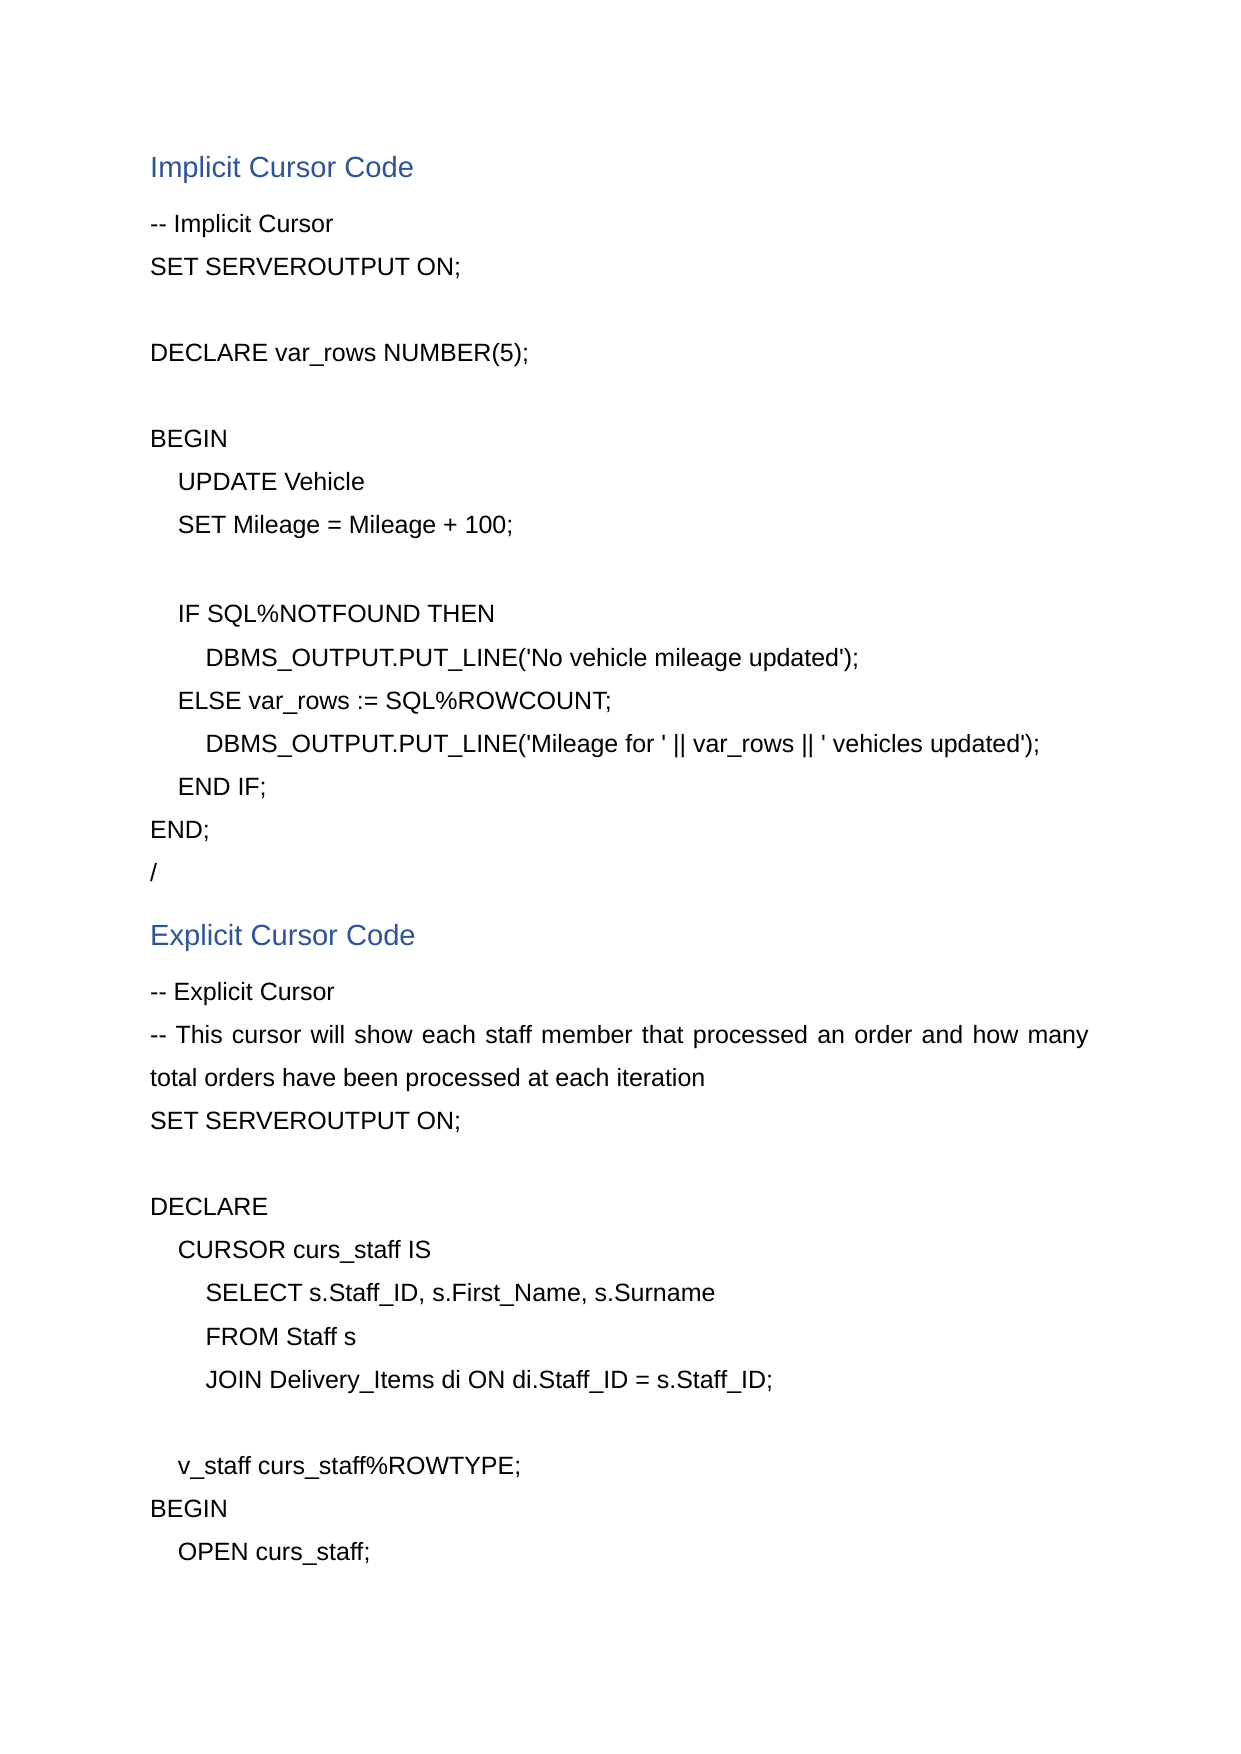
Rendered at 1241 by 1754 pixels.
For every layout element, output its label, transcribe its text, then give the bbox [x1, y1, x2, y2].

text UPDATE Vehicle [150, 467, 1090, 496]
text -- Implicit Cursor [150, 209, 1090, 237]
text CURSOR curs_staff IS [150, 1235, 1090, 1264]
text DBMS_OUTPUT.PUT_LINE('Mileage for ' || var_rows || ' vehicles updated'); [150, 729, 1090, 757]
text IF SQL%NOTFOUND THEN [150, 599, 1090, 628]
text ELSE var_rows := SQL%ROWCOUNT; [150, 686, 1090, 714]
text -- Explicit Cursor [150, 977, 1090, 1005]
text BEGIN [150, 1494, 1090, 1523]
text SET Mileage = Mileage + 100; [150, 511, 1090, 539]
text END; [150, 815, 1090, 844]
subtitle Explicit Cursor Code [150, 918, 1090, 951]
text SET SERVEROUTPUT ON; [150, 1106, 1090, 1135]
subtitle Implicit Cursor Code [150, 150, 1090, 183]
text DBMS_OUTPUT.PUT_LINE('No vehicle mileage updated'); [150, 642, 1090, 671]
text v_staff curs_staff%ROWTYPE; [150, 1451, 1090, 1480]
text DECLARE var_rows NUMBER(5); [150, 338, 1090, 367]
text FROM Staff s [150, 1322, 1090, 1350]
text BEGIN [150, 424, 1090, 453]
text END IF; [150, 772, 1090, 801]
text DECLARE [150, 1192, 1090, 1221]
text OPEN curs_staff; [150, 1537, 1090, 1566]
text SET SERVEROUTPUT ON; [150, 252, 1090, 281]
text SELECT s.Staff_ID, s.First_Name, s.Surname [150, 1278, 1090, 1307]
text JOIN Delivery_Items di ON di.Staff_ID = s.Staff_ID; [150, 1365, 1090, 1393]
text / [150, 858, 1090, 887]
text -- This cursor will show each staff member that processed an order and how many total orders have been processed at each iteration [150, 1020, 1090, 1092]
